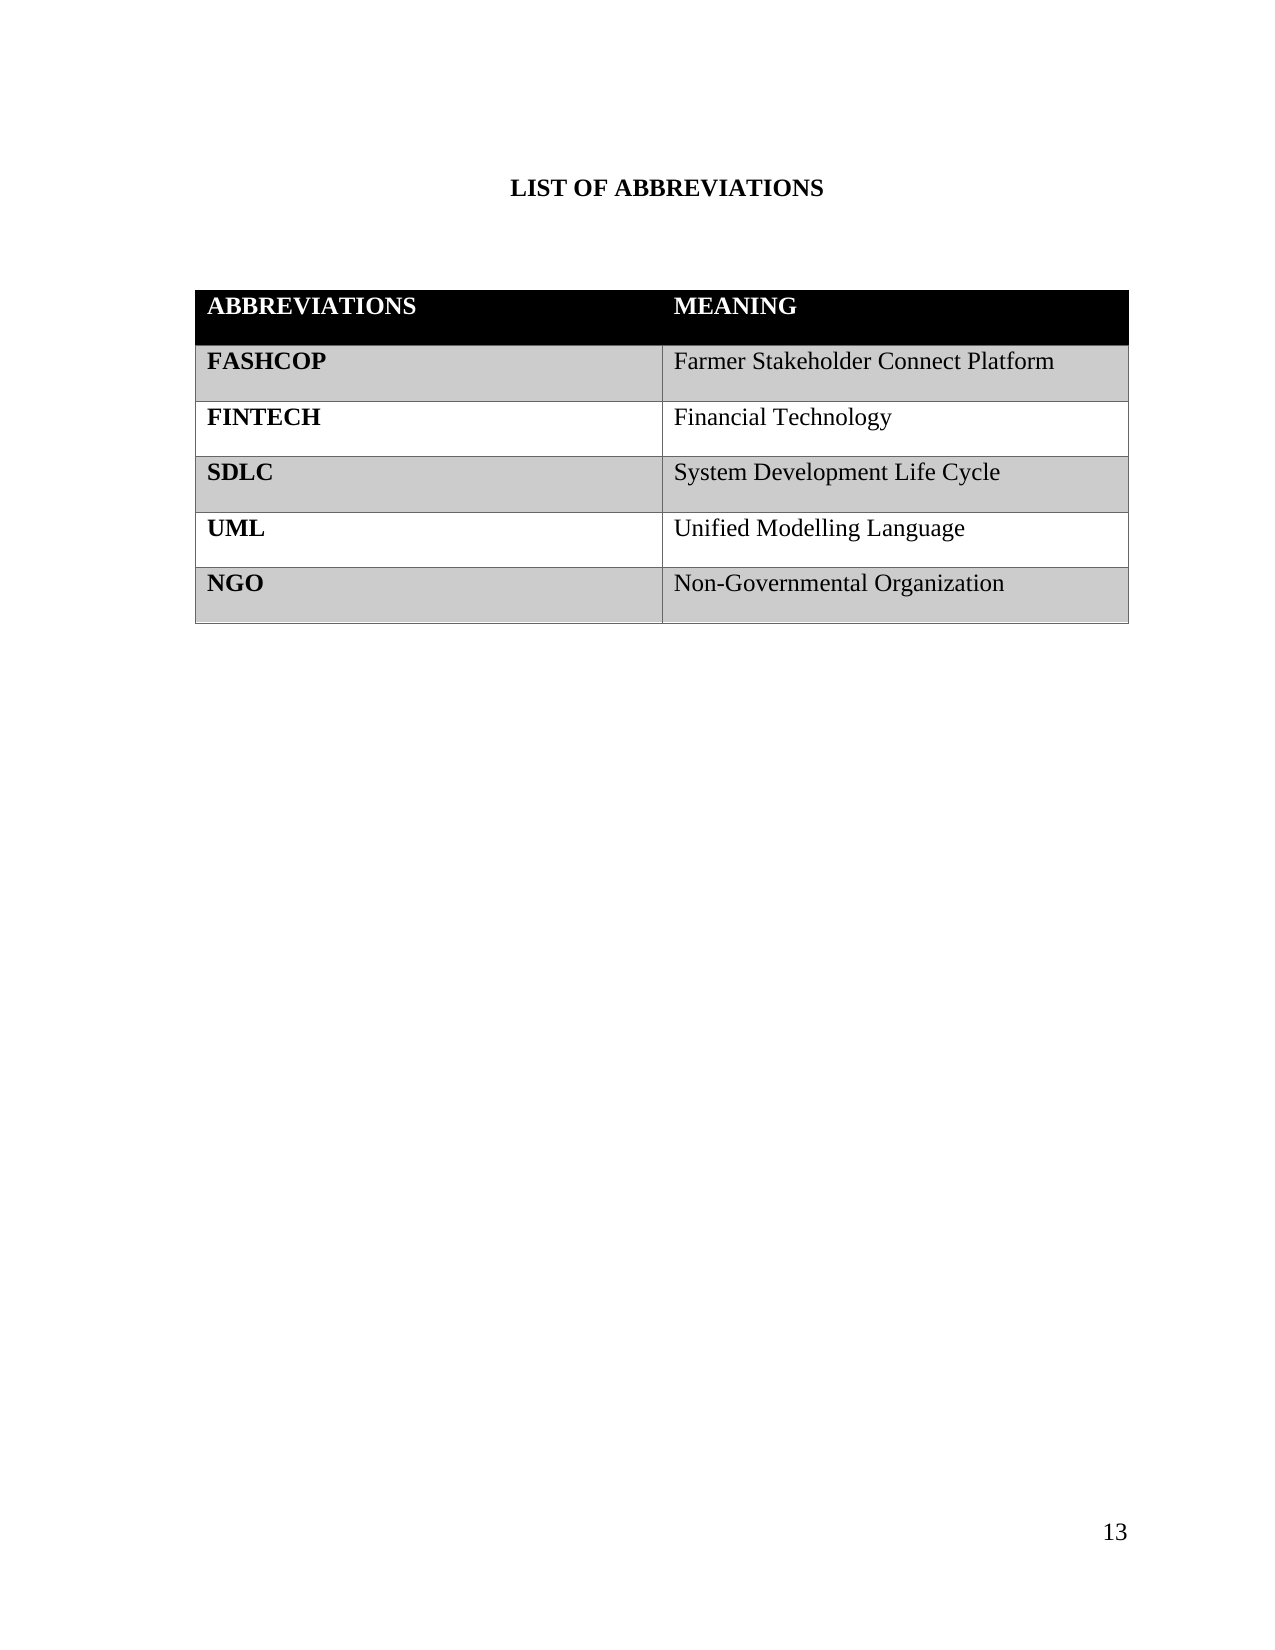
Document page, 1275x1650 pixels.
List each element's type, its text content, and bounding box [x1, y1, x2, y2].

table_cell UML [196, 513, 662, 567]
table_cell SDLC [196, 457, 662, 512]
subtitle LIST OF ABBREVIATIONS [207, 173, 1127, 201]
table_cell Farmer Stakeholder Connect Platform [663, 346, 1128, 401]
table_cell FINTECH [196, 402, 662, 456]
table_cell Financial Technology [663, 402, 1128, 456]
table_cell Unified Modelling Language [663, 513, 1128, 567]
table_header MEANING [663, 291, 1128, 345]
table_cell System Development Life Cycle [663, 457, 1128, 512]
table_cell Non-Governmental Organization [663, 568, 1128, 622]
table_cell FASHCOP [196, 346, 662, 401]
table_header ABBREVIATIONS [196, 291, 662, 345]
table_cell NGO [196, 568, 662, 622]
